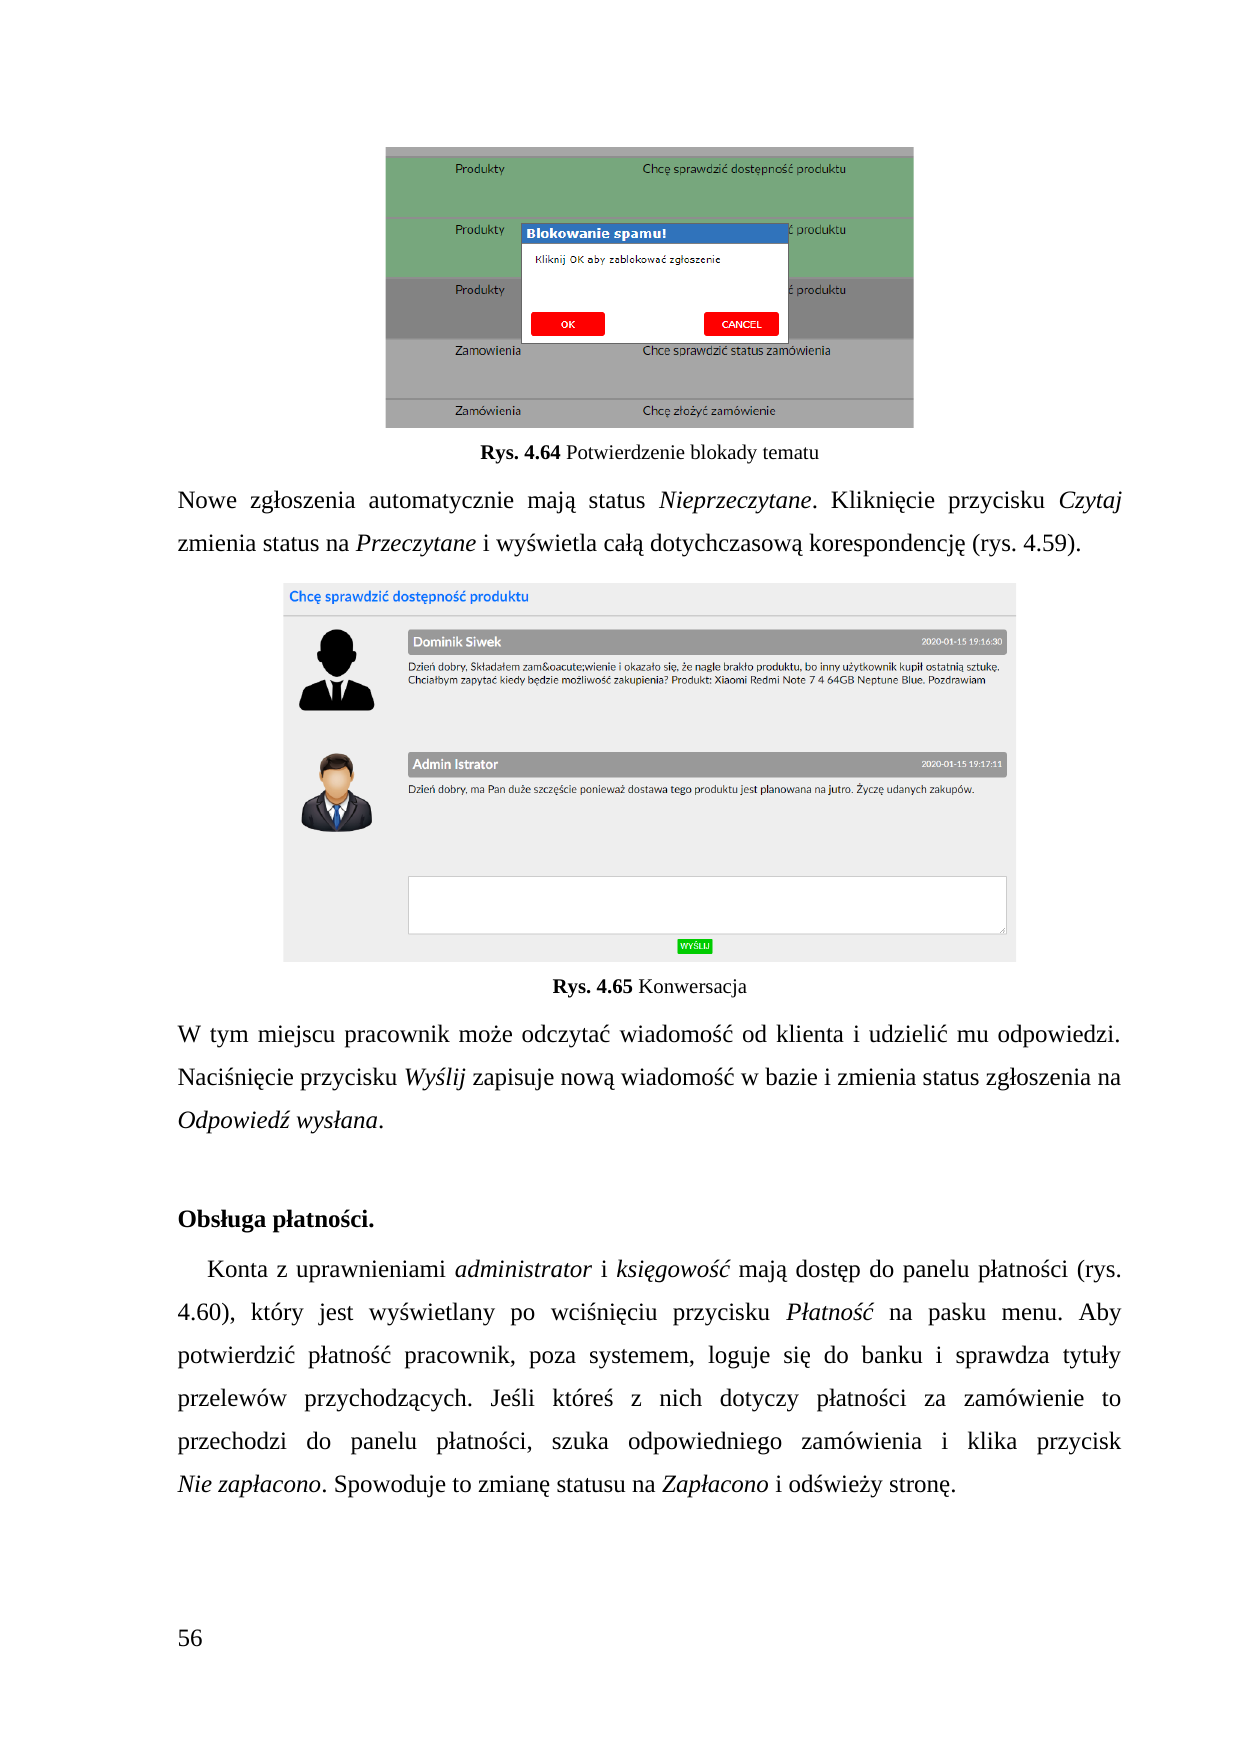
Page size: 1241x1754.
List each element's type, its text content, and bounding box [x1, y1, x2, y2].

text Obsługa płatności. [177, 1204, 1122, 1233]
text W tym miejscu pracownik może odczytać wiadomość od klienta i udzielić mu odpowiedzi. Naciśnięcie przycisku Wyślij zapisuje nową wiadomość w bazie i zmienia status zgłoszenia na Odpowiedź wysłana. [177, 1019, 1122, 1134]
text Nowe zgłoszenia automatycznie mają status Nieprzeczytane. Kliknięcie przycisku Czytaj zmienia status na Przeczytane i wyświetla całą dotychczasową korespondencję (rys. 4.59). [177, 485, 1122, 557]
picture [283, 583, 1017, 962]
picture [385, 147, 914, 428]
text Konta z uprawnieniami administrator i księgowość mają dostęp do panelu płatności (rys. 4.60), który jest wyświetlany po wciśnięciu przycisku Płatność na pasku menu. Aby potwierdzić płatność pracownik, poza systemem, loguje się do banku i sprawdza tytuły przelewów przychodzących. Jeśli któreś z nich dotyczy płatności za zamówienie to przechodzi do panelu płatności, szuka odpowiedniego zamówienia i klika przycisk Nie zapłacono. Spowoduje to zmianę statusu na Zapłacono i odświeży stronę. [177, 1254, 1122, 1498]
